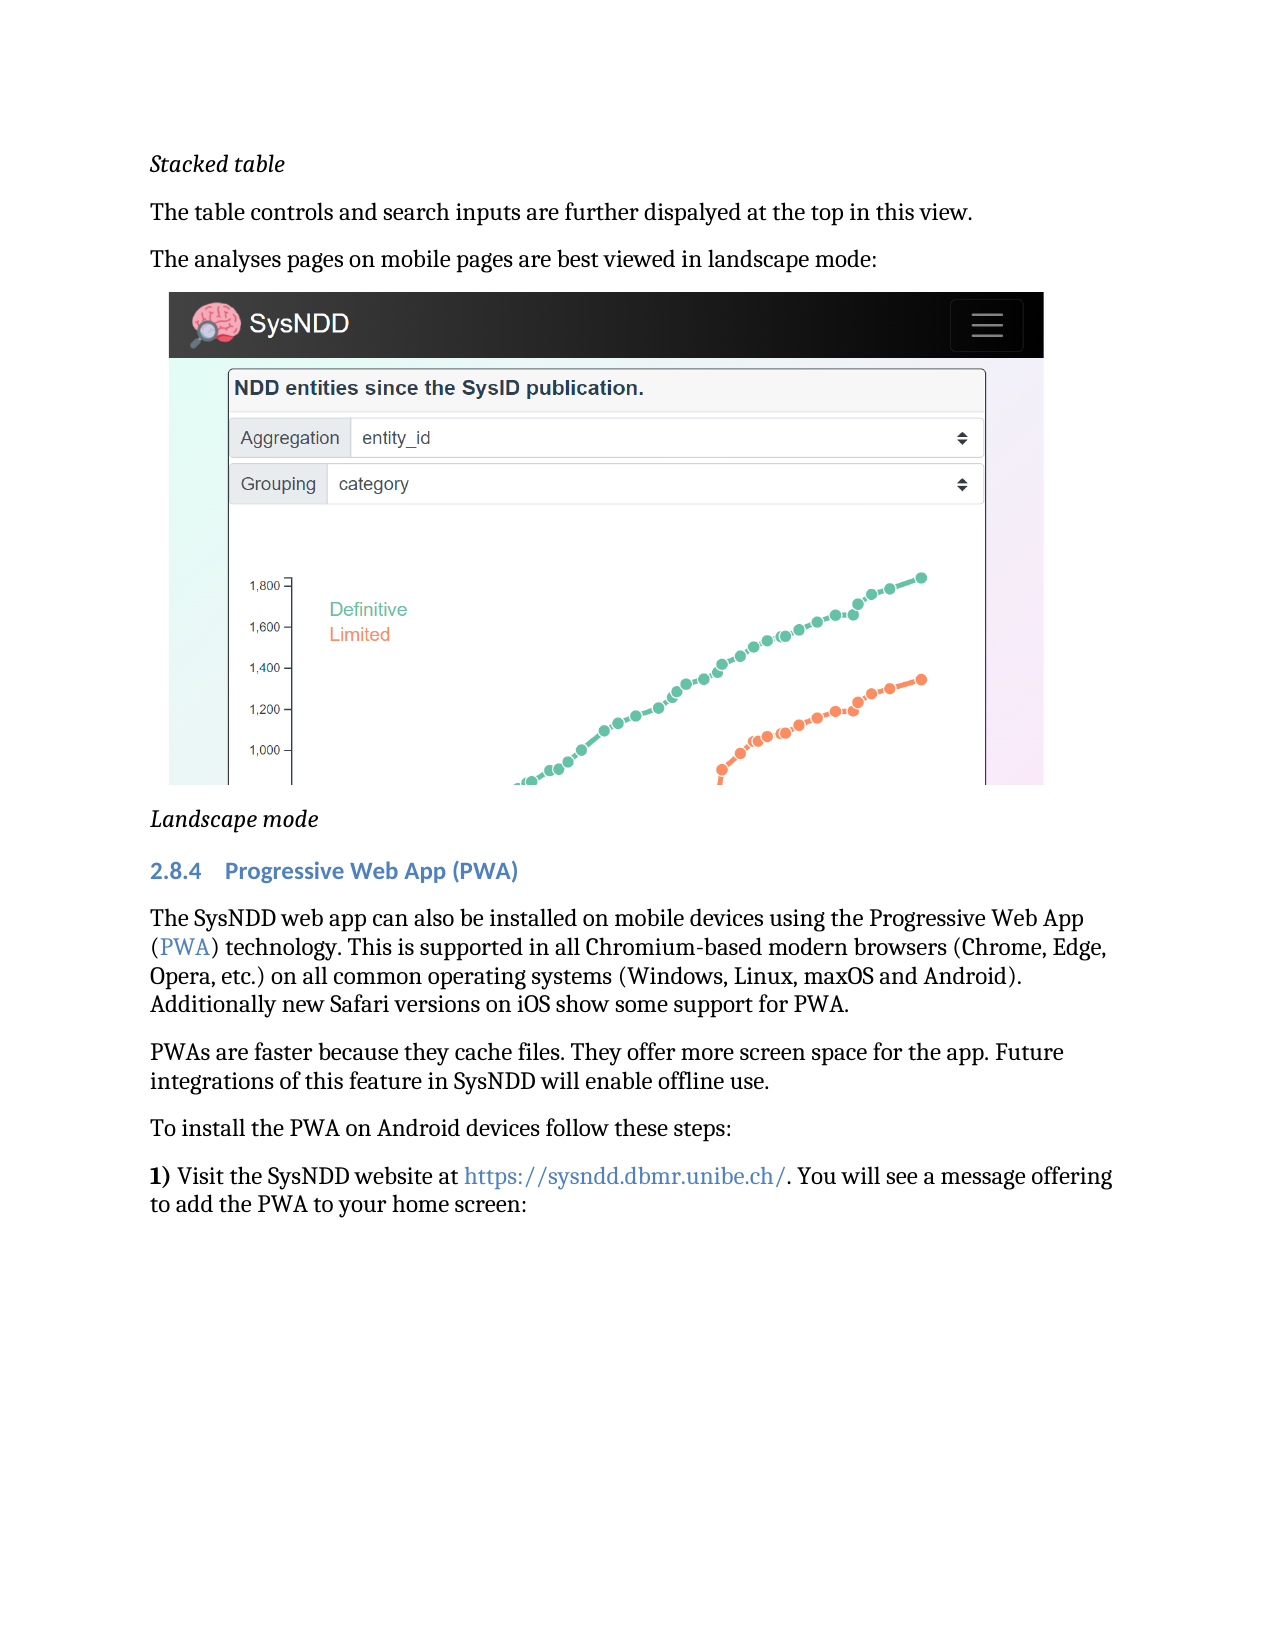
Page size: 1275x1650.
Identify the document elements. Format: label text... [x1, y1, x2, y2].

text PWAs are faster because they cache files. They offer more screen space for the app. Future integrations of this feature in SysNDD will enable offline use. [150, 1038, 1125, 1095]
text Stacked table [150, 150, 1125, 179]
text Landscape mode [150, 805, 1125, 834]
subtitle 2.8.4 Progressive Web App (PWA) [150, 855, 1125, 885]
text The table controls and search inputs are further dispalyed at the top in this view. [150, 197, 1125, 226]
text The SysNDD web app can also be installed on mobile devices using the Progressive Web App (PWA) technology. This is supported in all Chromium-based modern browsers (Chrome, Edge, Opera, etc.) on all common operating systems (Windows, Linux, maxOS and Android). Additionally new Safari versions on iOS show some support for PWA. [150, 904, 1125, 1019]
text The analyses pages on mobile pages are best viewed in landscape mode: [150, 245, 1125, 274]
picture [168, 292, 1044, 785]
text 1) Visit the SysNDD website at https://sysndd.dbmr.unibe.ch/. You will see a message offering to add the PWA to your home screen: [150, 1162, 1125, 1219]
text To install the PWA on Android devices follow these steps: [150, 1114, 1125, 1143]
